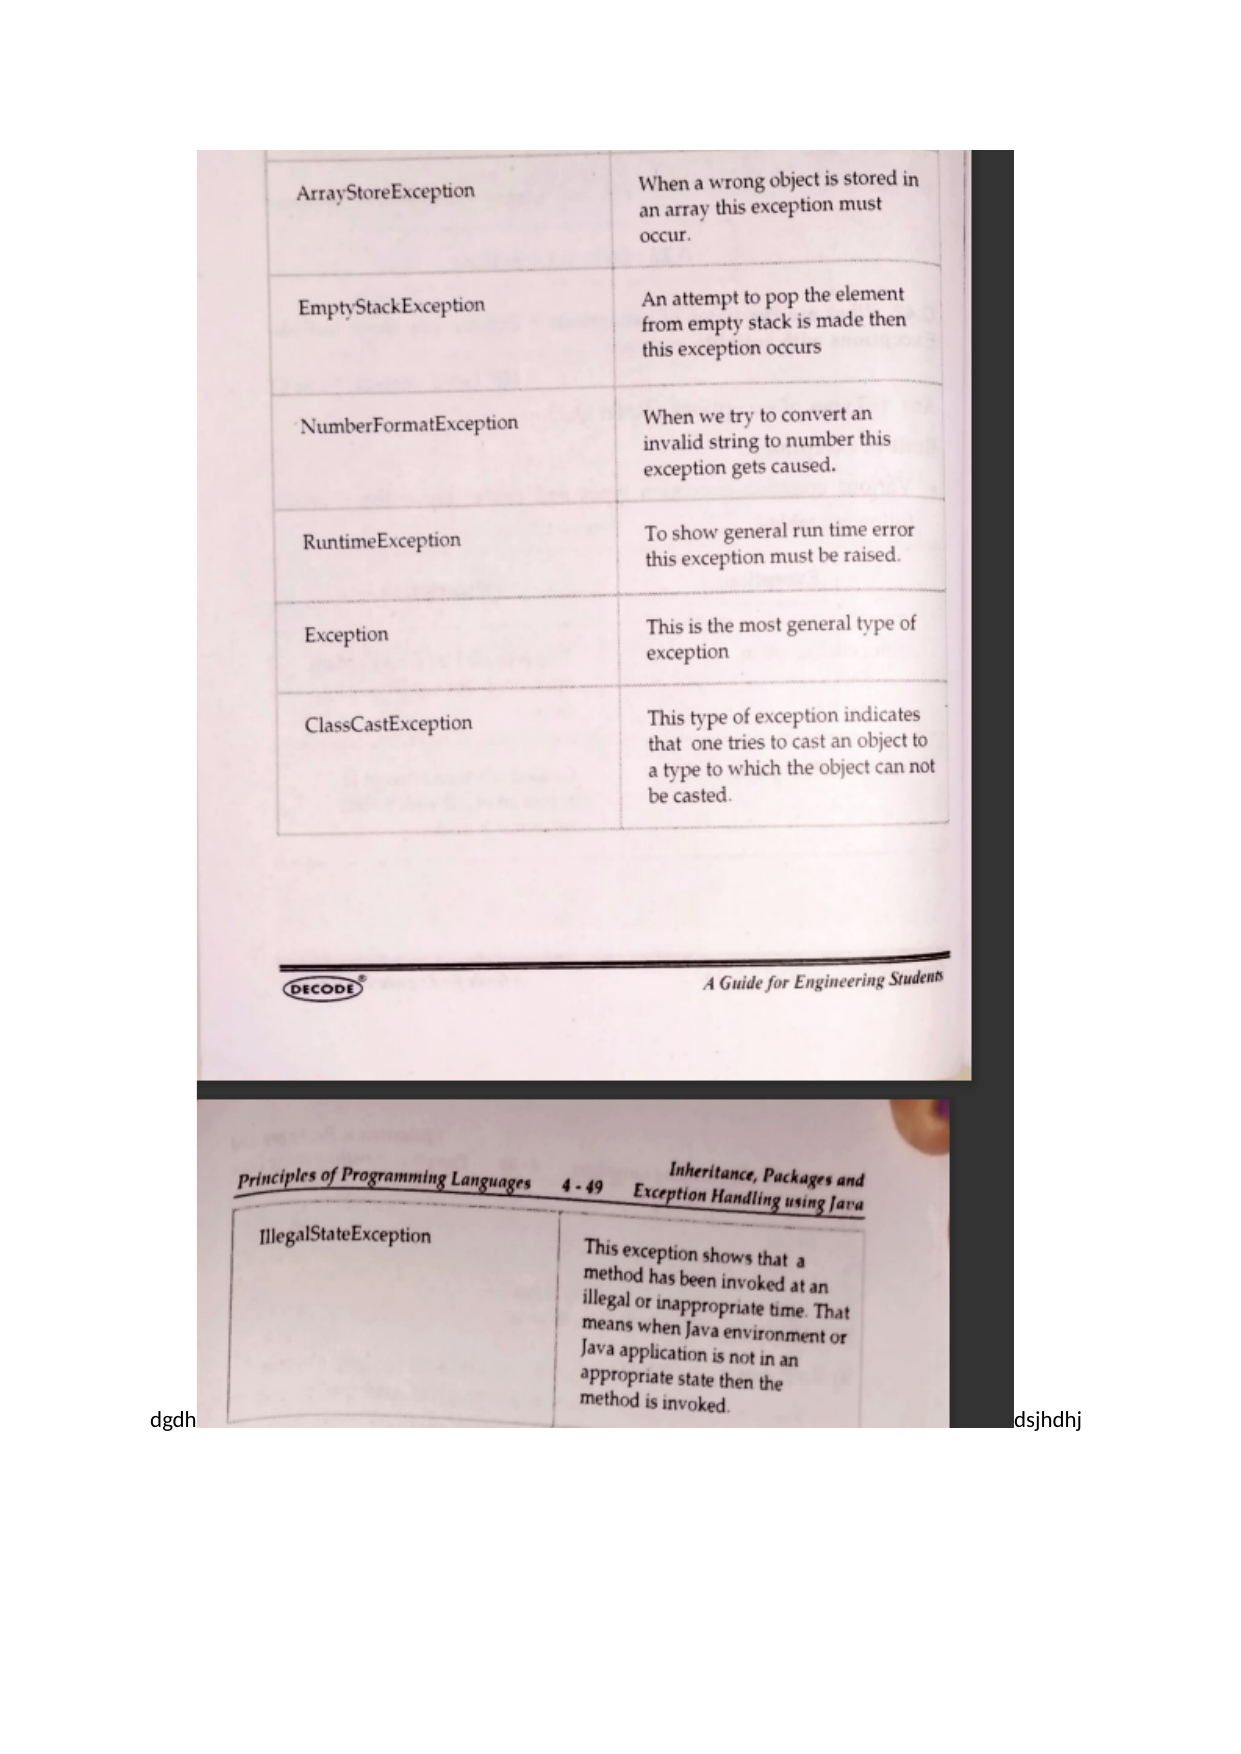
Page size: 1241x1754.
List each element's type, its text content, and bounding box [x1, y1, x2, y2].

picture [196, 150, 1014, 1428]
